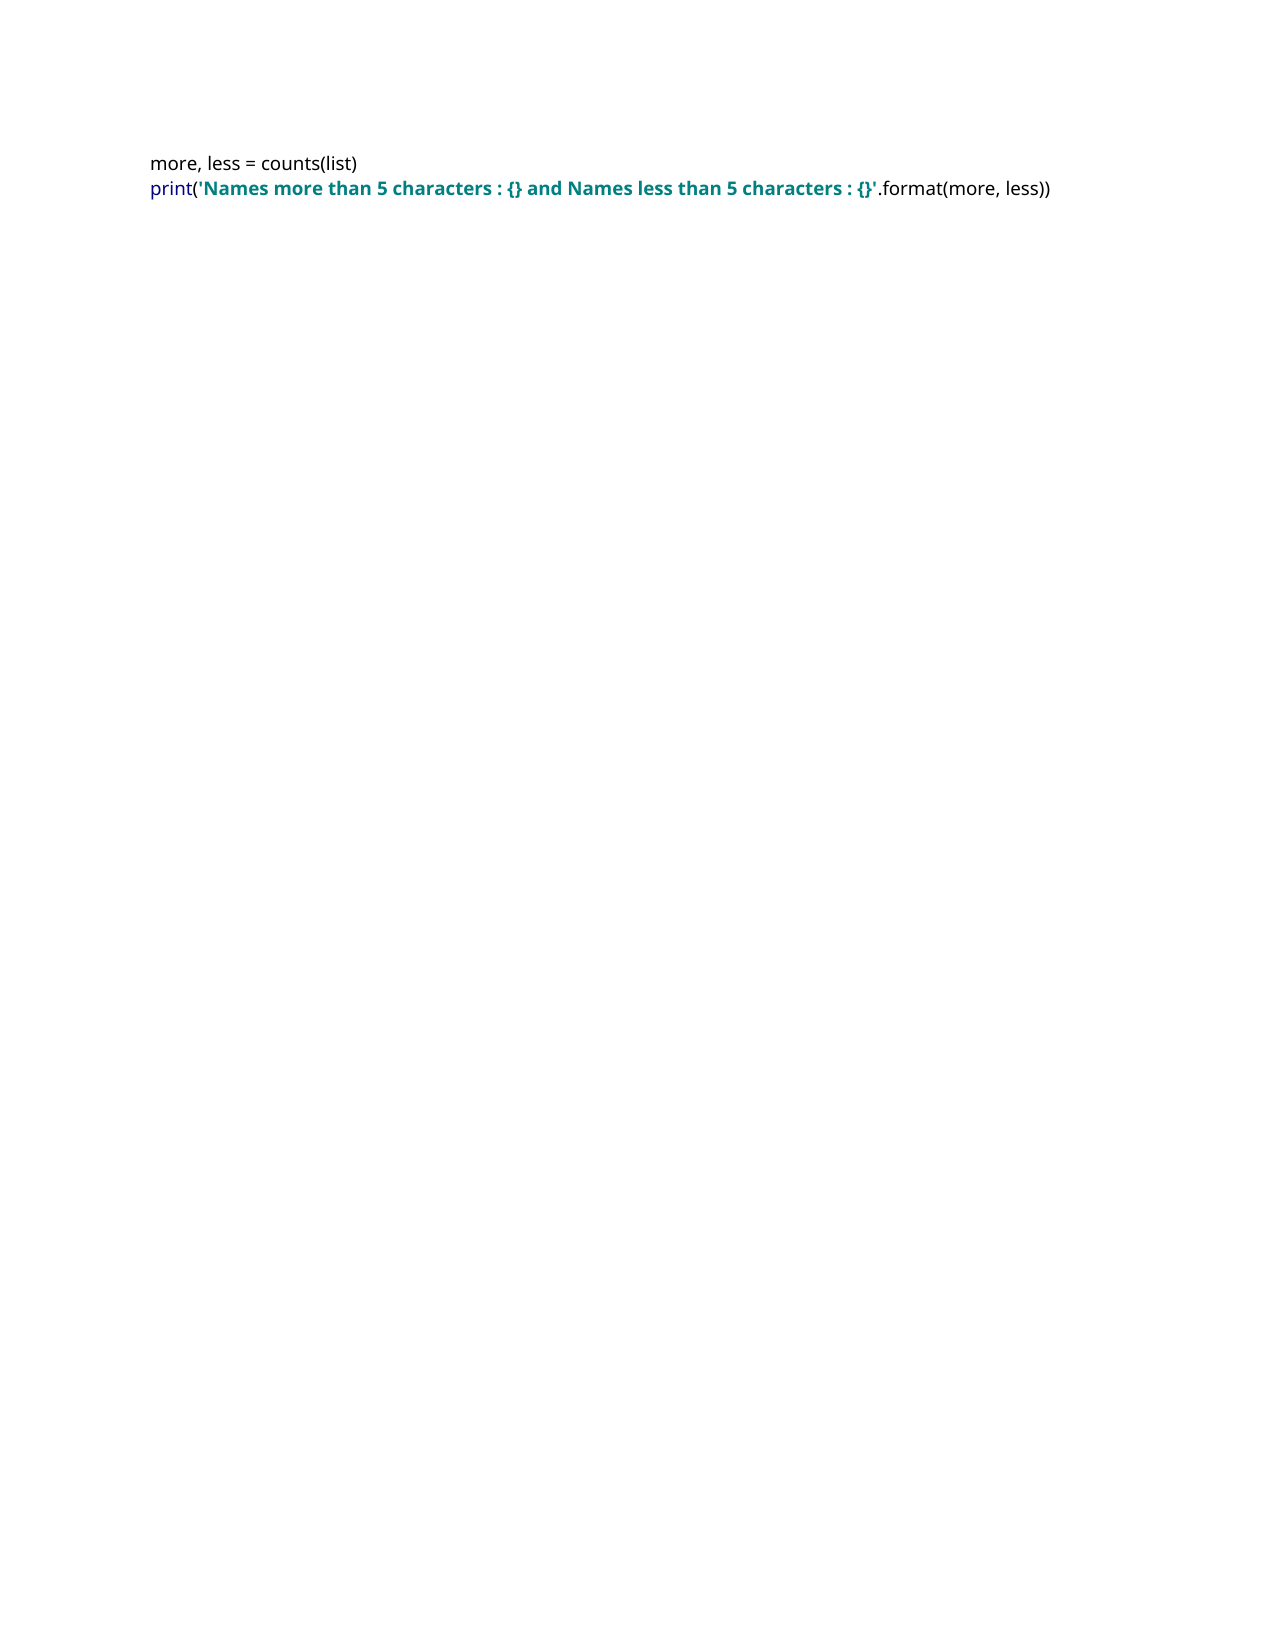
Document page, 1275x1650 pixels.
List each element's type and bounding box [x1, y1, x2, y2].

text [150, 150, 1125, 201]
